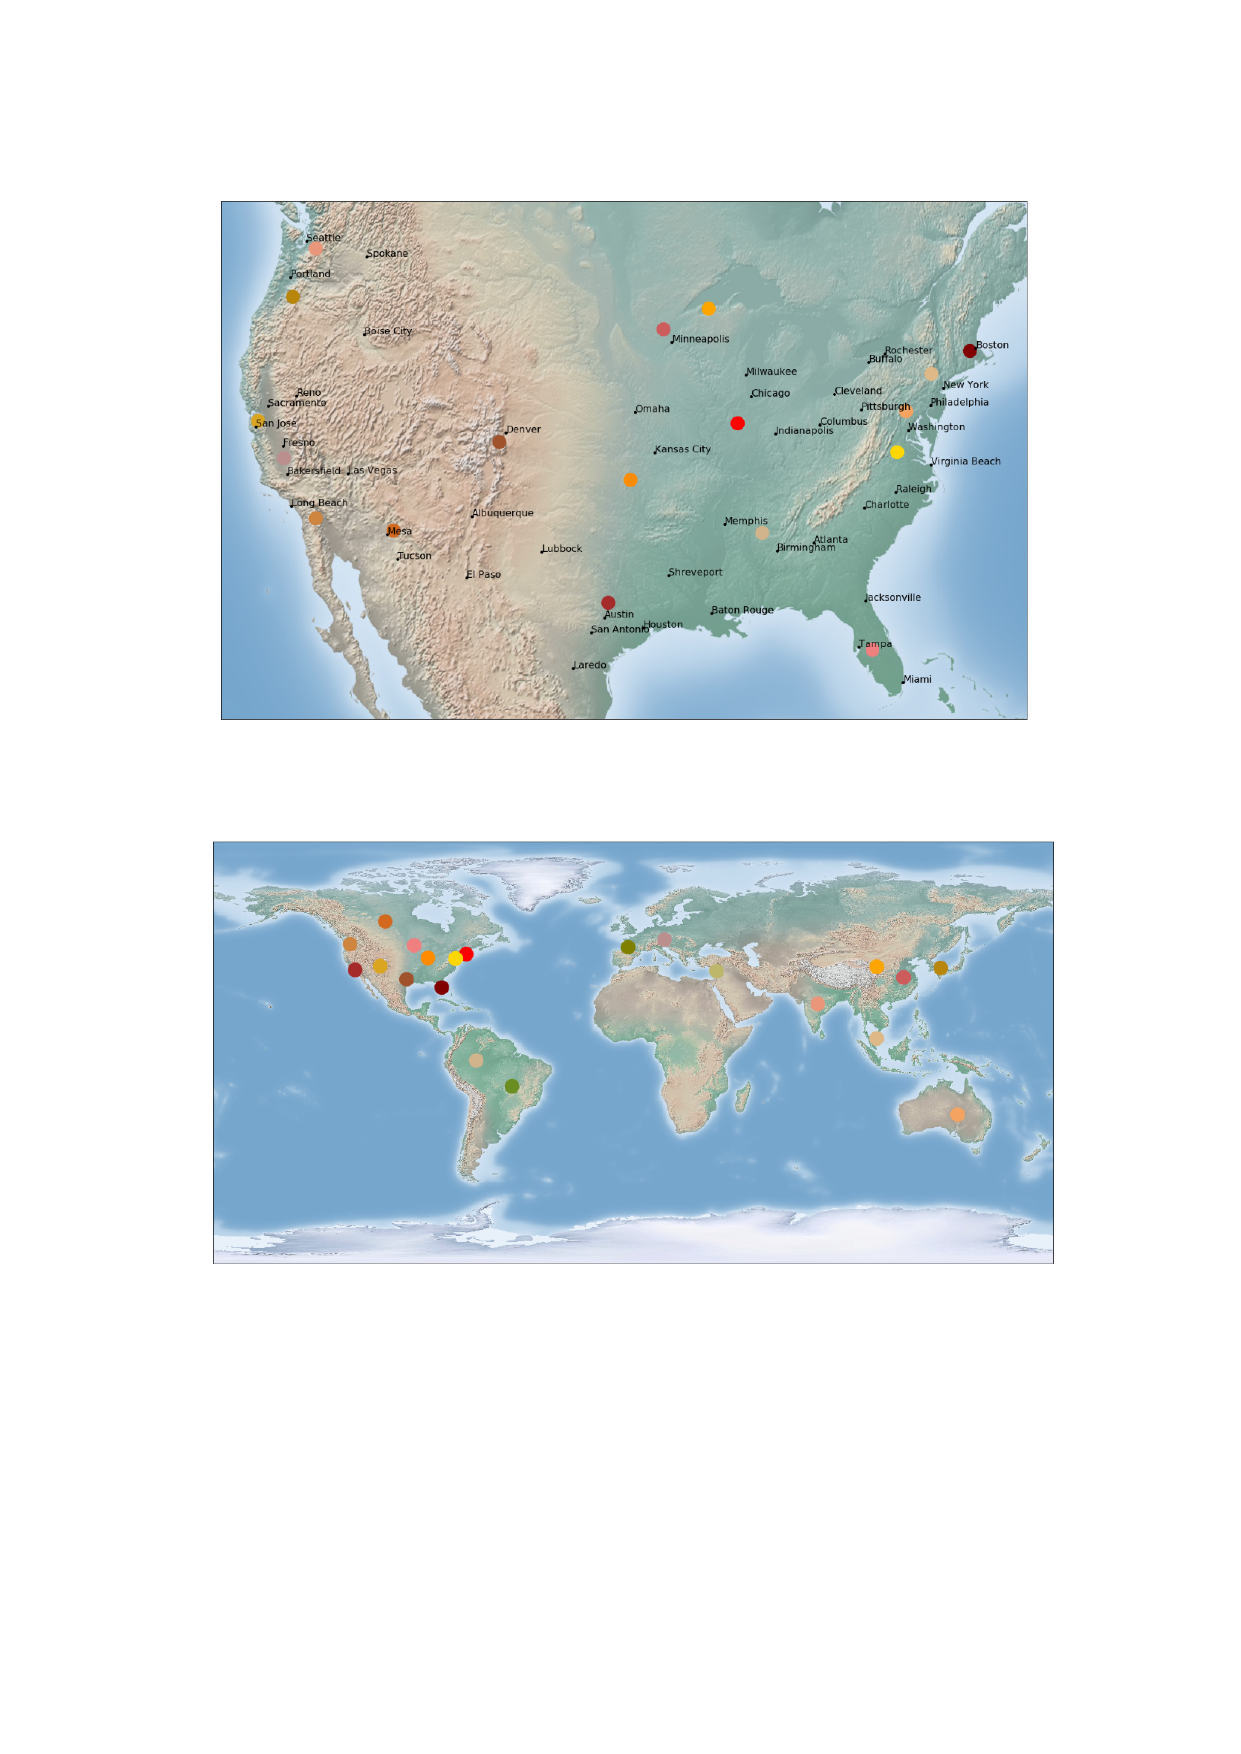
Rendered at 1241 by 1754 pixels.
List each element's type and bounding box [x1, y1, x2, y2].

picture [150, 807, 1091, 1306]
picture [150, 150, 1091, 789]
